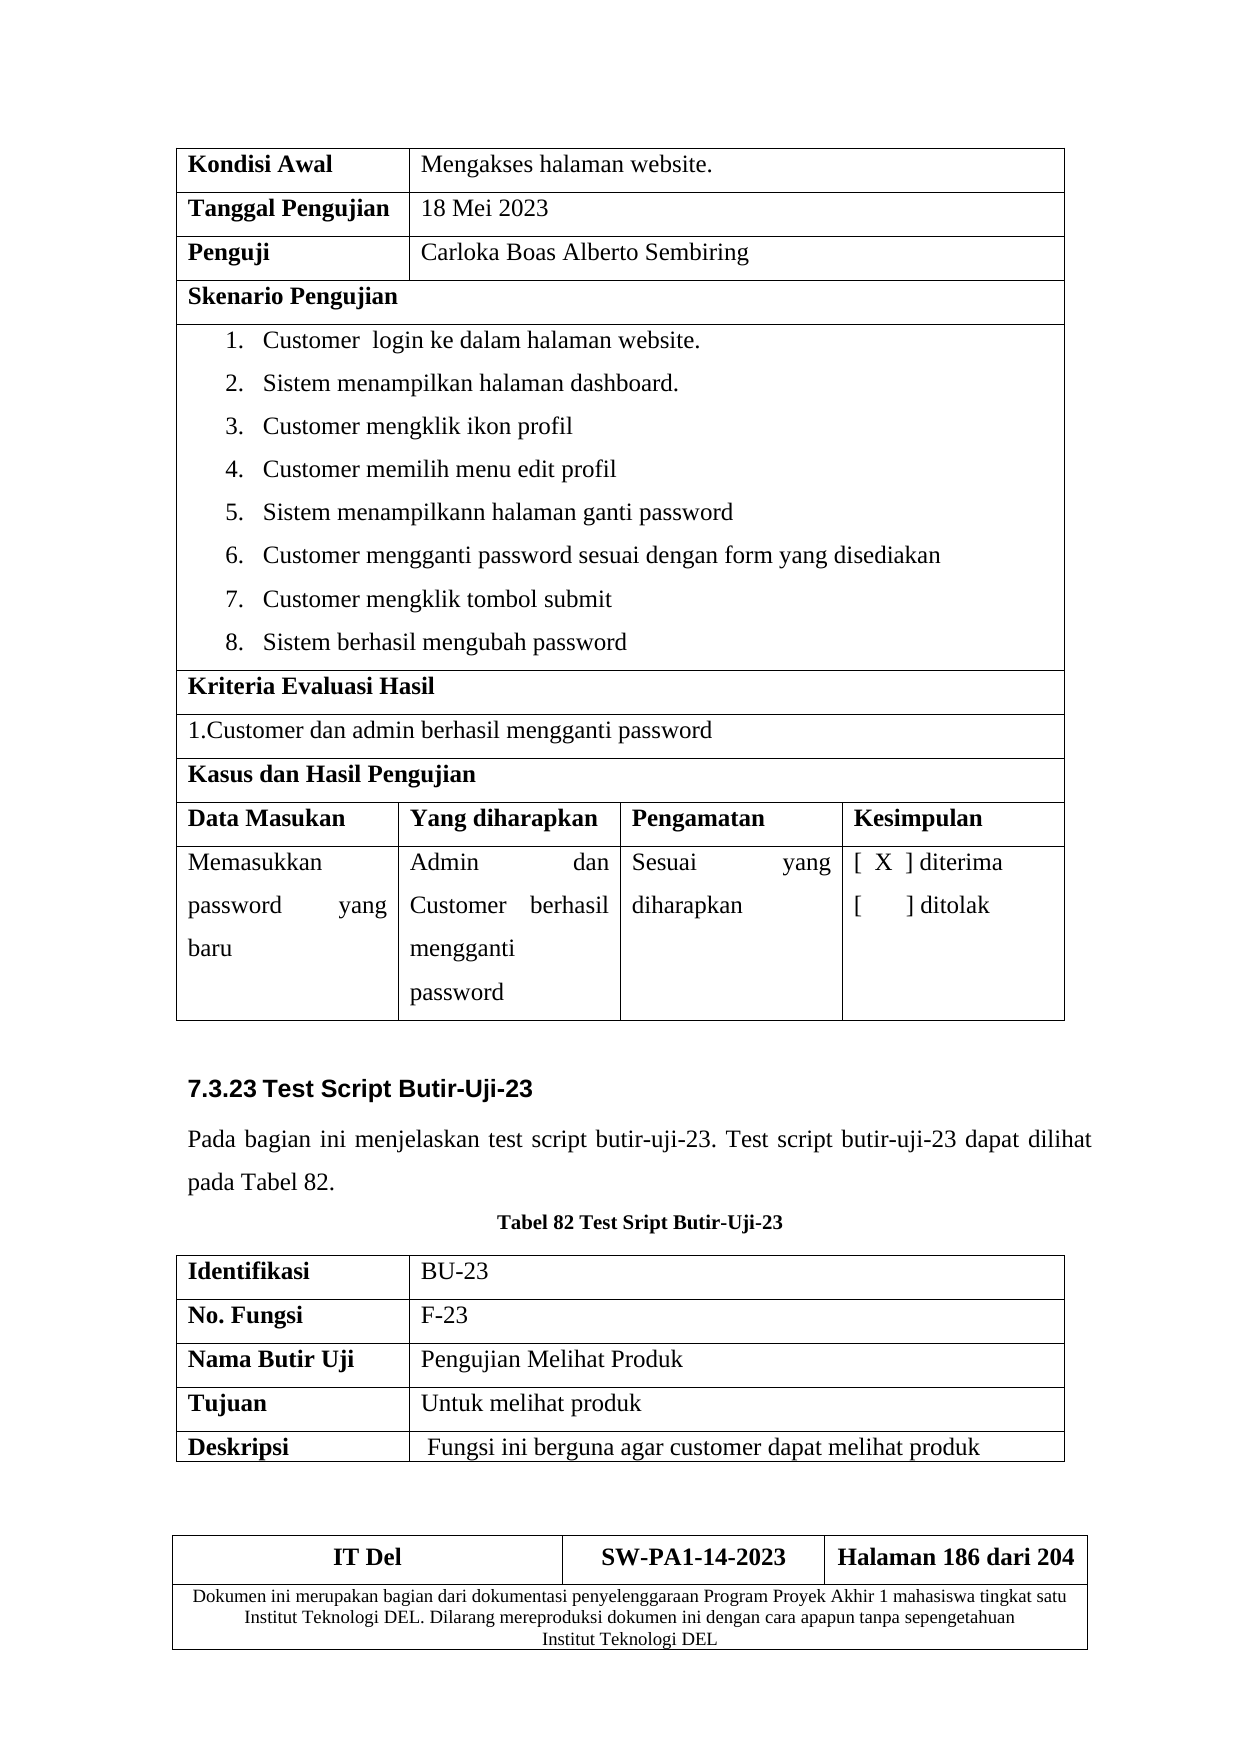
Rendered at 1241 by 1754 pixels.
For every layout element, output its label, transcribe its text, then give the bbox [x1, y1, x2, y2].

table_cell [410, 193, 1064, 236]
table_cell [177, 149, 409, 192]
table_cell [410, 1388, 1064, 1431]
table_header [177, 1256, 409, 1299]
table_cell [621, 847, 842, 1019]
text Pada bagian ini menjelaskan test script butir-uji-23. Test script butir-uji-23 dapat dilihat pada Tabel 82. [187, 1124, 1092, 1196]
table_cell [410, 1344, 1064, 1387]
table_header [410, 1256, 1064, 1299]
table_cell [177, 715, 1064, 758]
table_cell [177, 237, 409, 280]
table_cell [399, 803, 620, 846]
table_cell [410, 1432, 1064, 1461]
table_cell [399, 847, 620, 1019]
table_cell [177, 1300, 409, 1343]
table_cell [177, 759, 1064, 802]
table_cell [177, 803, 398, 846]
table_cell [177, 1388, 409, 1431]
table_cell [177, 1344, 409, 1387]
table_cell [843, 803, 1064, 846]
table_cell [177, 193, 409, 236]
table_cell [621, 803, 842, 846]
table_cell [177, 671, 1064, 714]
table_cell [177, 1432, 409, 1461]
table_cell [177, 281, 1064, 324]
subtitle Test Script Butir-Uji-23 [187, 1074, 1092, 1103]
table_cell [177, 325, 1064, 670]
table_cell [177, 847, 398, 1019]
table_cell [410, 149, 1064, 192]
text Tabel 82 Test Sript Butir-Uji-23 [187, 1210, 1092, 1234]
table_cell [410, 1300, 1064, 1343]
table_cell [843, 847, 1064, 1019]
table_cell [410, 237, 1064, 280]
